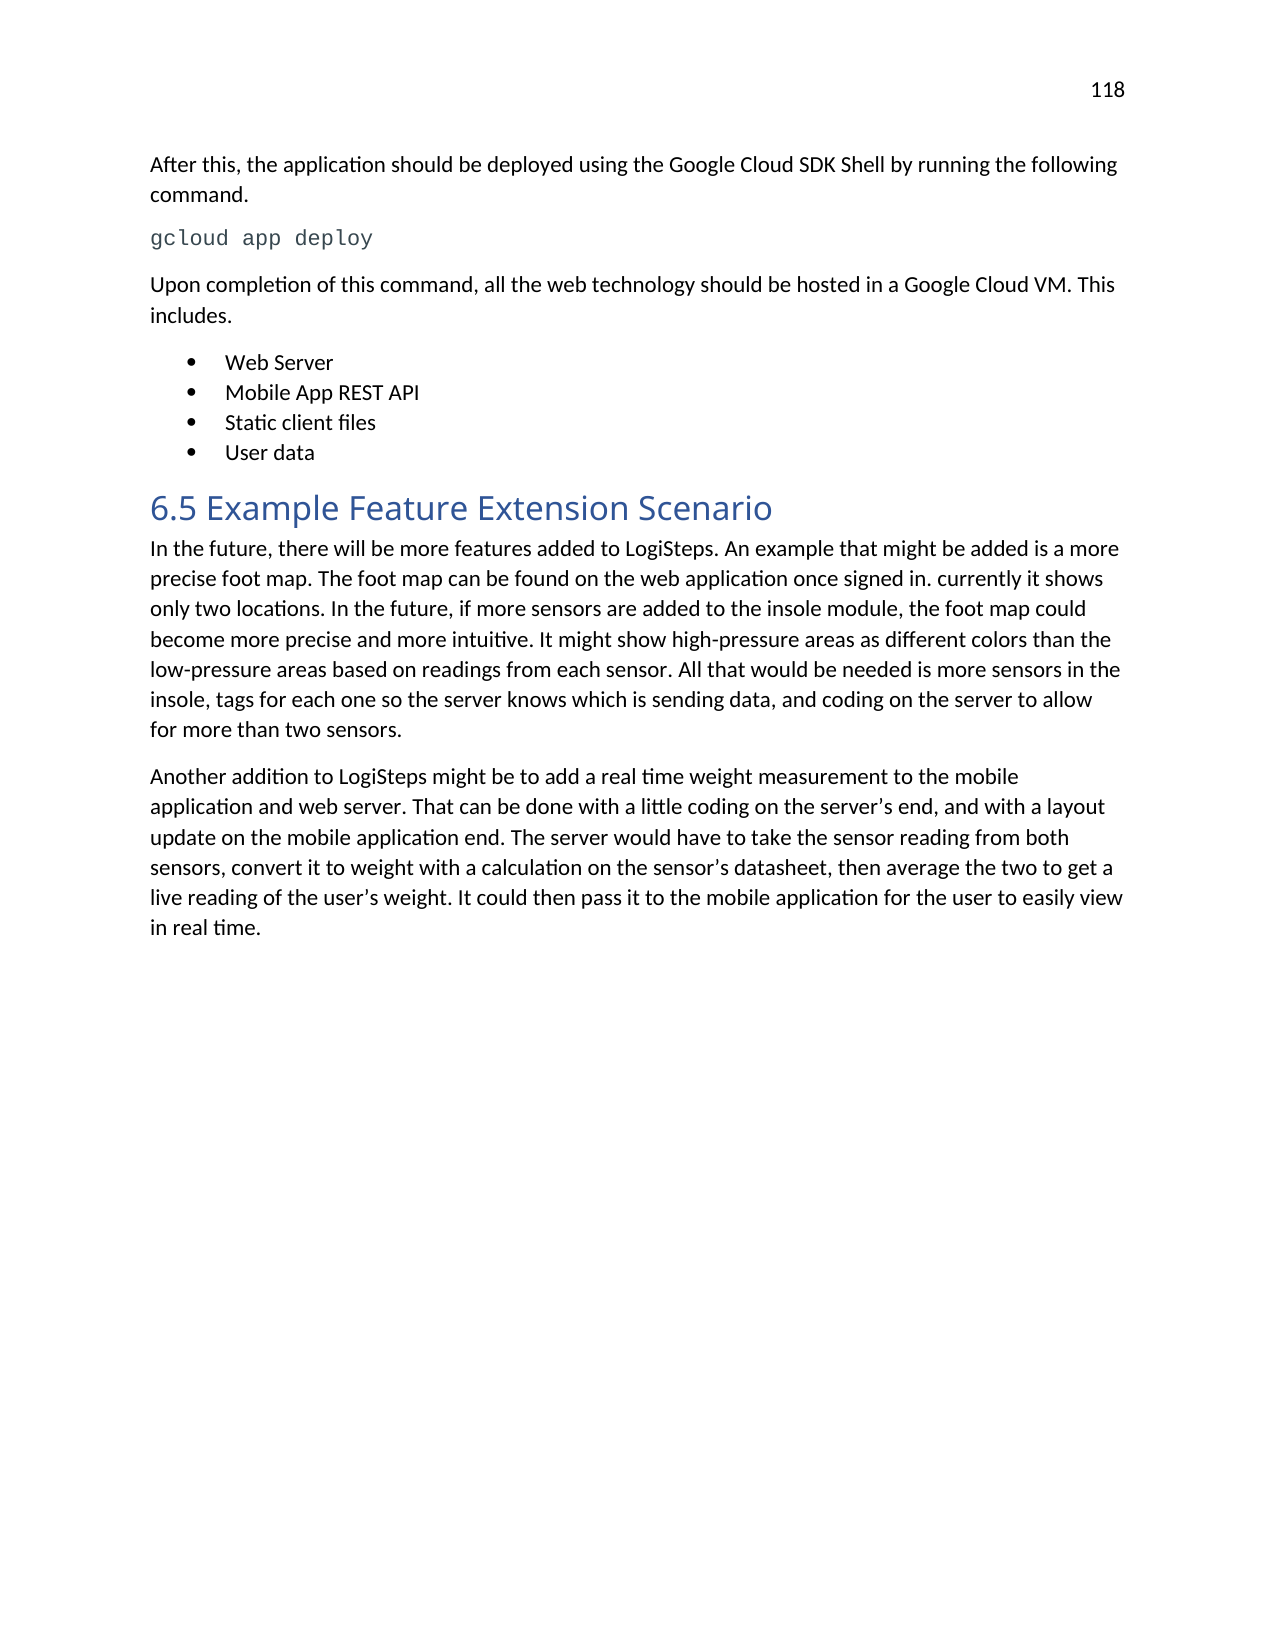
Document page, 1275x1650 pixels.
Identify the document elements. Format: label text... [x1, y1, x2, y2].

list Static client files [187, 408, 1125, 436]
subtitle 6.5 Example Feature Extension Scenario [150, 485, 1125, 531]
text gcloud app deploy [150, 227, 1125, 252]
text Another addition to LogiSteps might be to add a real time weight measurement to the mobile application and web server. That can be done with a little coding on the server’s end, and with a layout update on the mobile application end. The server would have to take the sensor reading from both sensors, convert it to weight with a calculation on the sensor’s datasheet, then average the two to get a live reading of the user’s weight. It could then pass it to the mobile application for the user to easily view in real time. [150, 762, 1125, 941]
list Web Server [187, 348, 1125, 376]
list Mobile App REST API [187, 378, 1125, 406]
text In the future, there will be more features added to LogiSteps. An example that might be added is a more precise foot map. The foot map can be found on the web application once signed in. currently it shows only two locations. In the future, if more sensors are added to the insole module, the foot map could become more precise and more intuitive. It might show high-pressure areas as different colors than the low-pressure areas based on readings from each sensor. All that would be needed is more sensors in the insole, tags for each one so the server knows which is sending data, and coding on the server to allow for more than two sensors. [150, 534, 1125, 743]
list User data [187, 438, 1125, 466]
text After this, the application should be deployed using the Google Cloud SDK Shell by running the following command. [150, 150, 1125, 208]
text Upon completion of this command, all the web technology should be hosted in a Google Cloud VM. This includes. [150, 271, 1125, 329]
